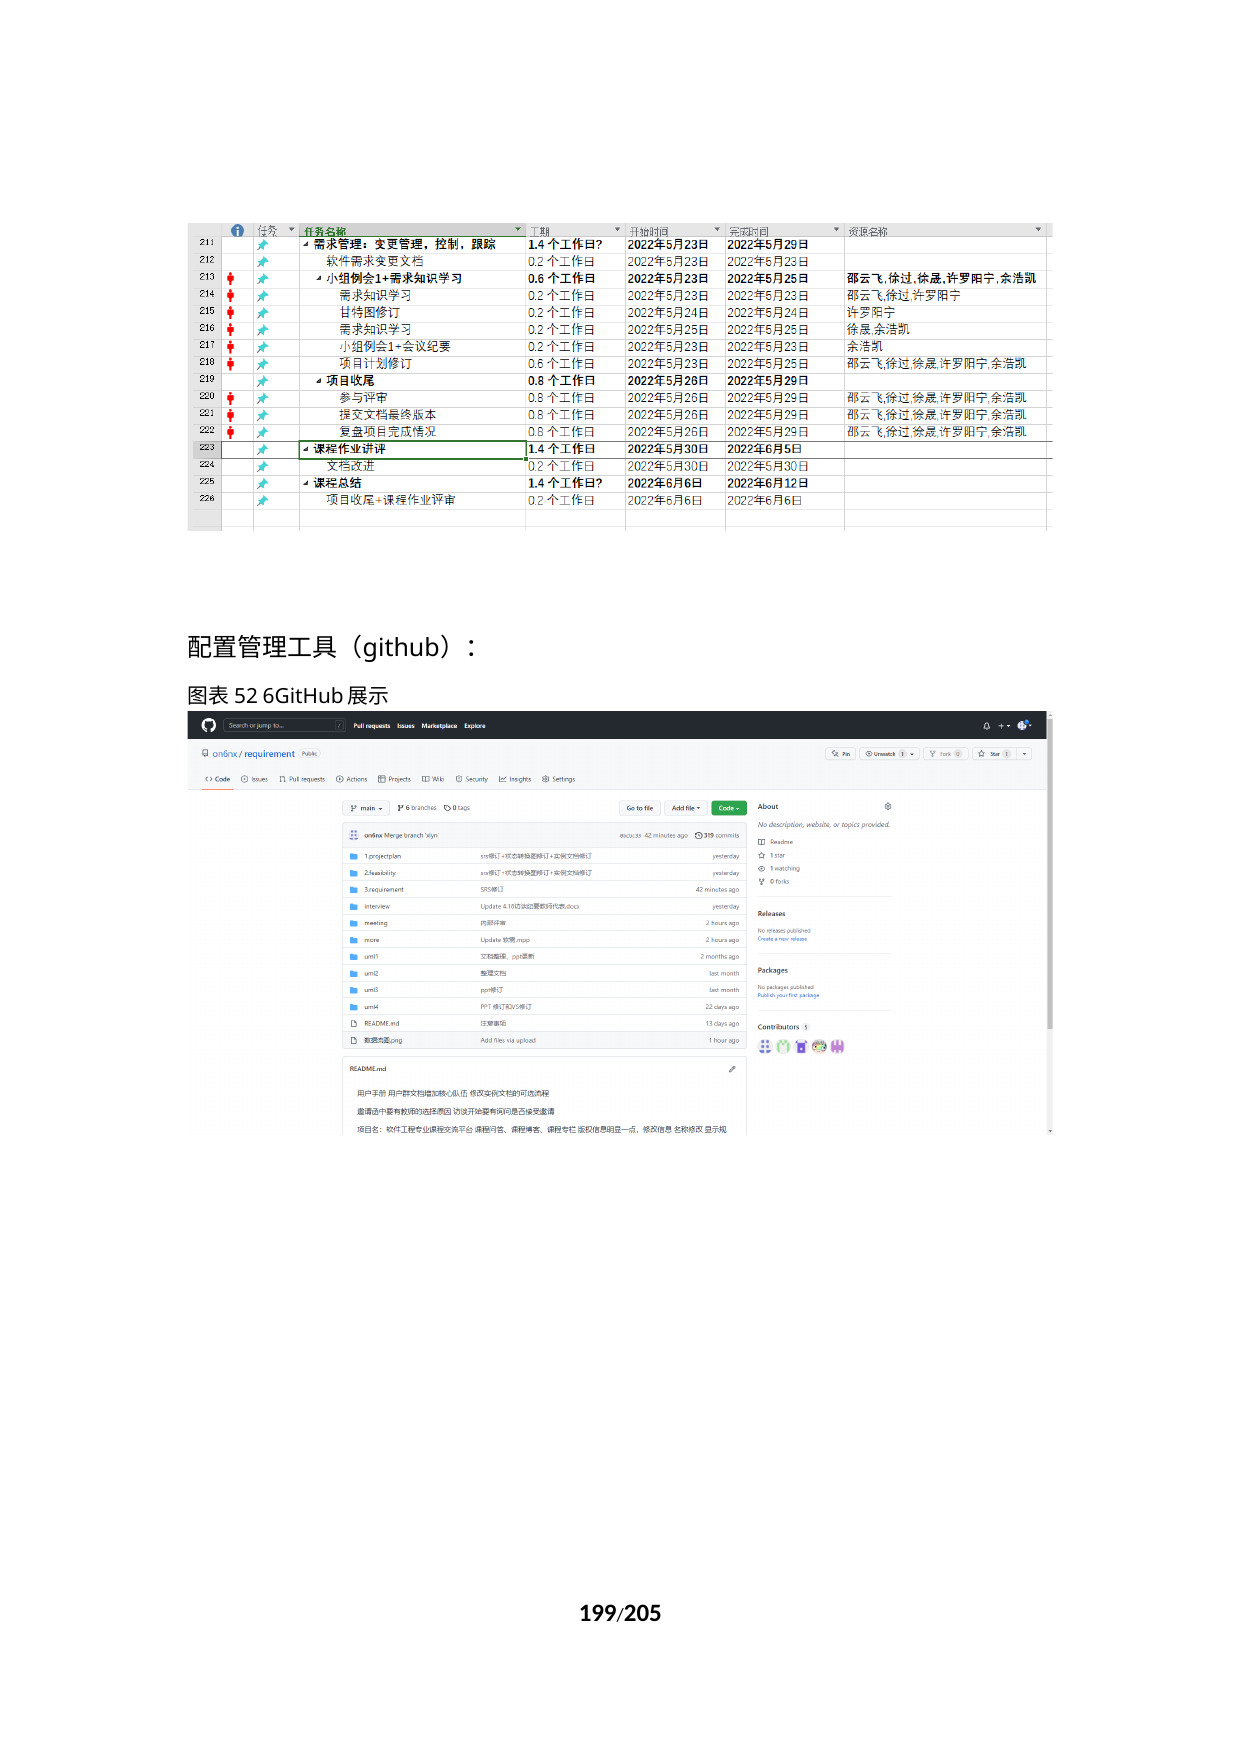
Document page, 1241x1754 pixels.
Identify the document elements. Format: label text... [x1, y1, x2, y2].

text 配置管理工具（github）： [187, 613, 1053, 678]
